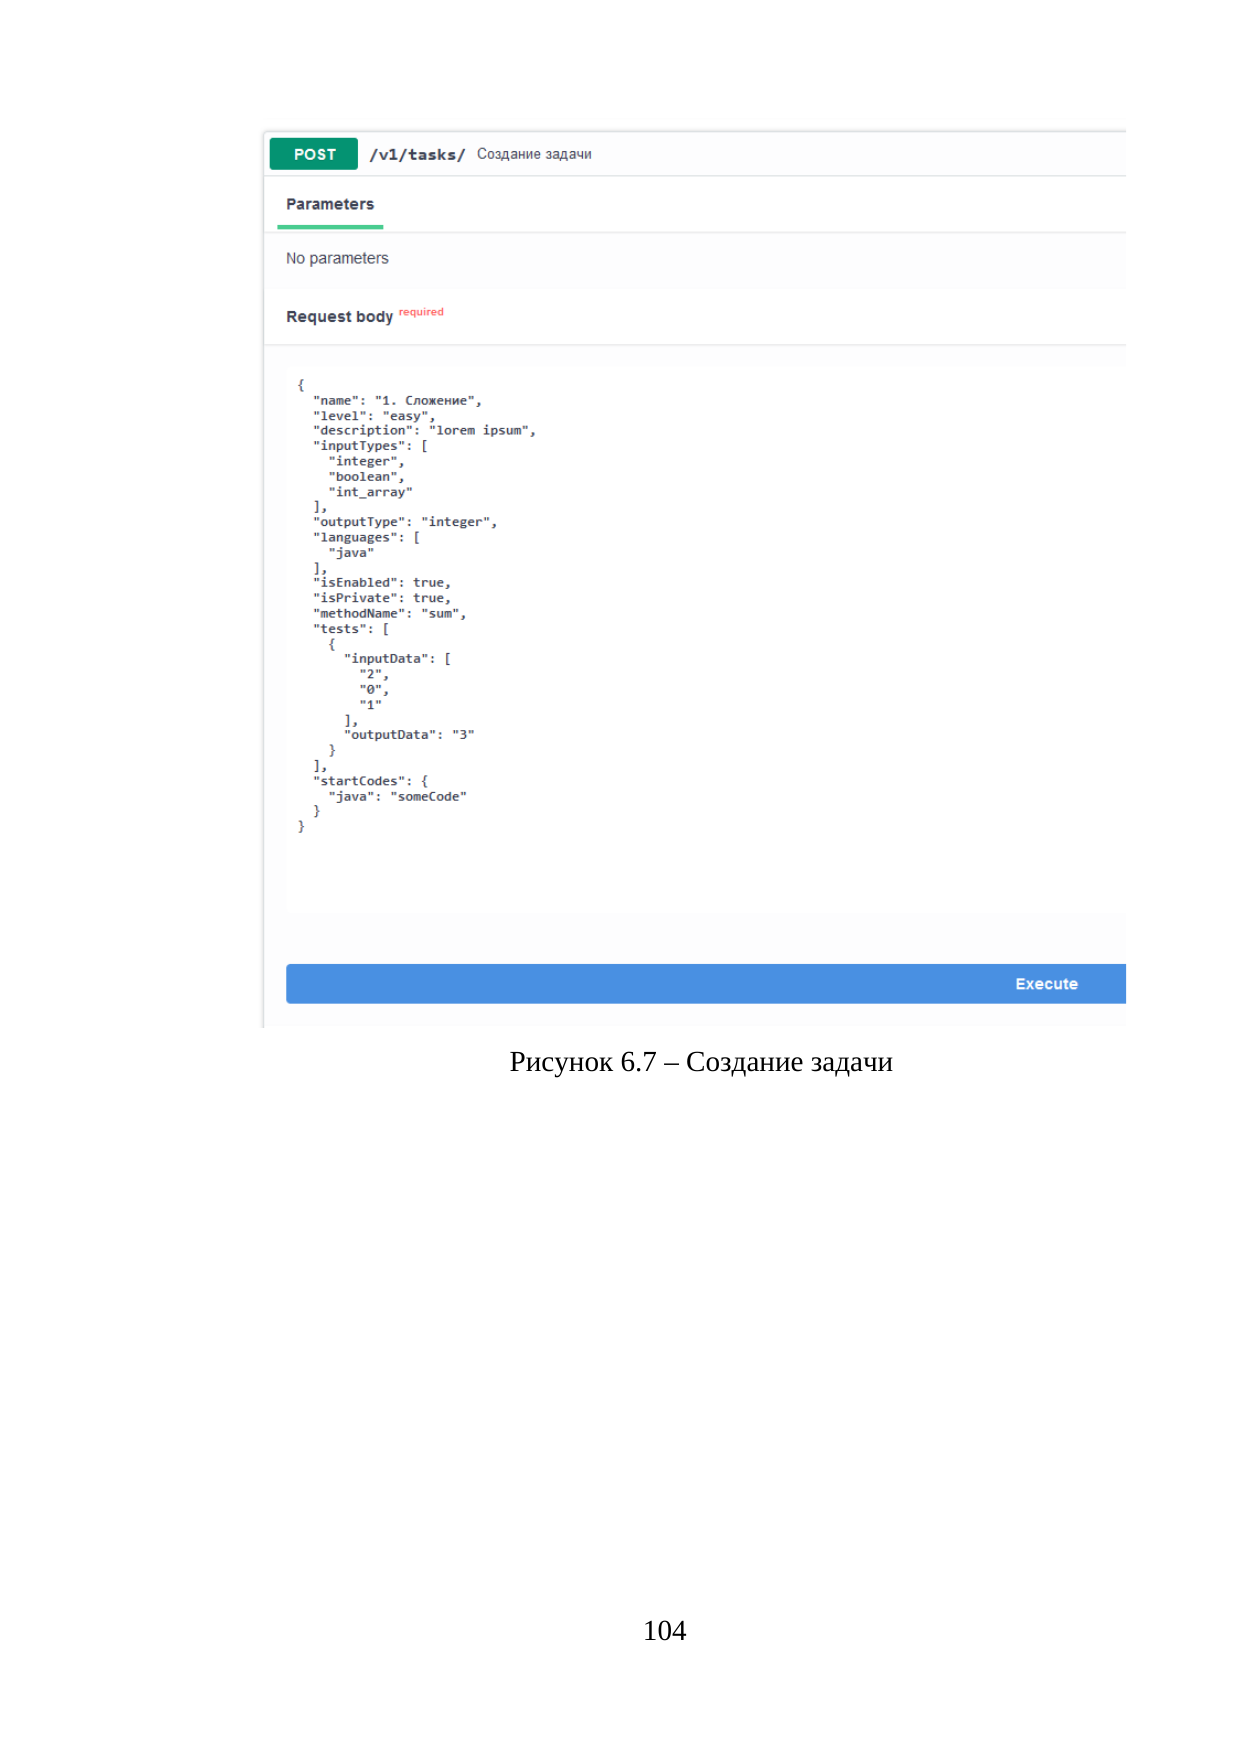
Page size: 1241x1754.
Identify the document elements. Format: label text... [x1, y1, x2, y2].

picture [251, 118, 1127, 1028]
text Рисунок 6.7 – Создание задачи [177, 1044, 1152, 1078]
